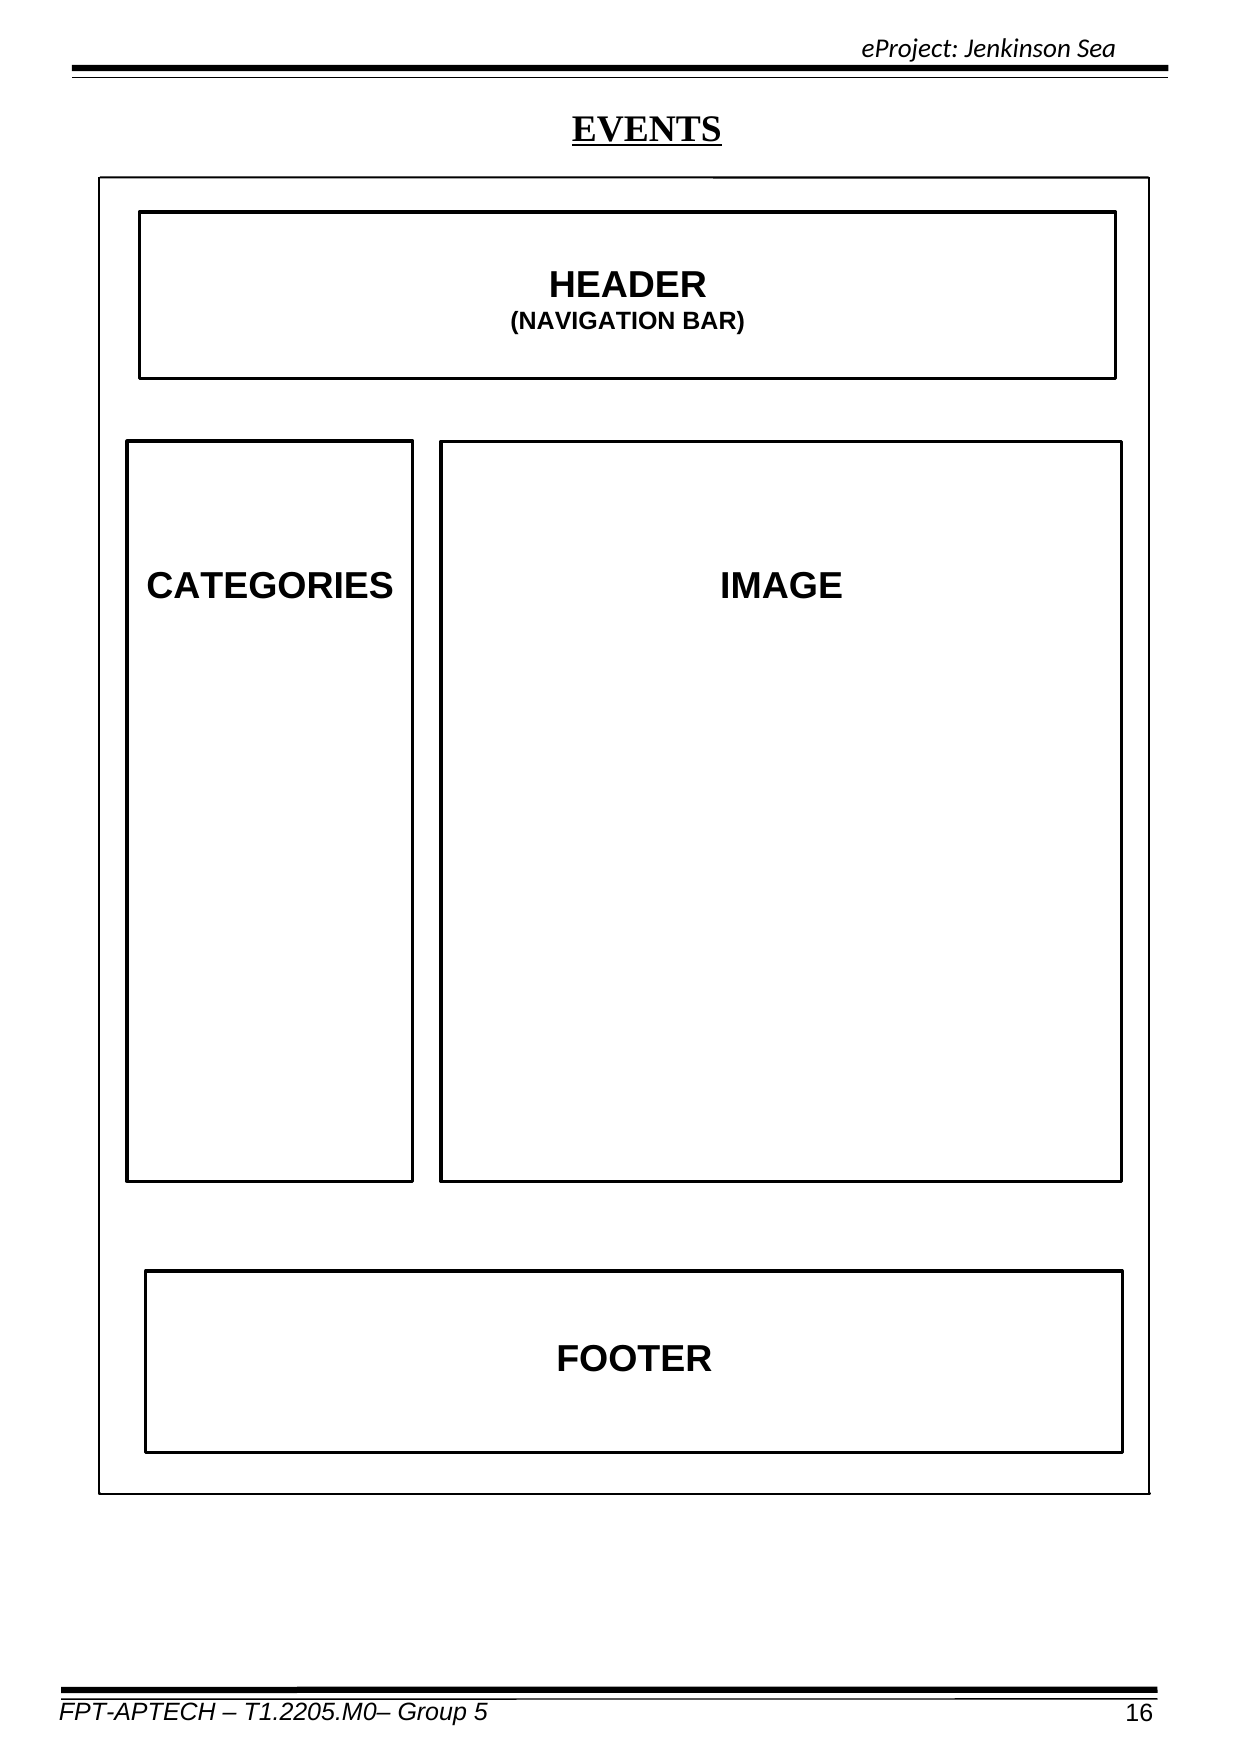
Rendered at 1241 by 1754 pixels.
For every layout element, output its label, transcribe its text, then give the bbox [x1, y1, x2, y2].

subtitle EVENTS [90, 107, 1203, 150]
